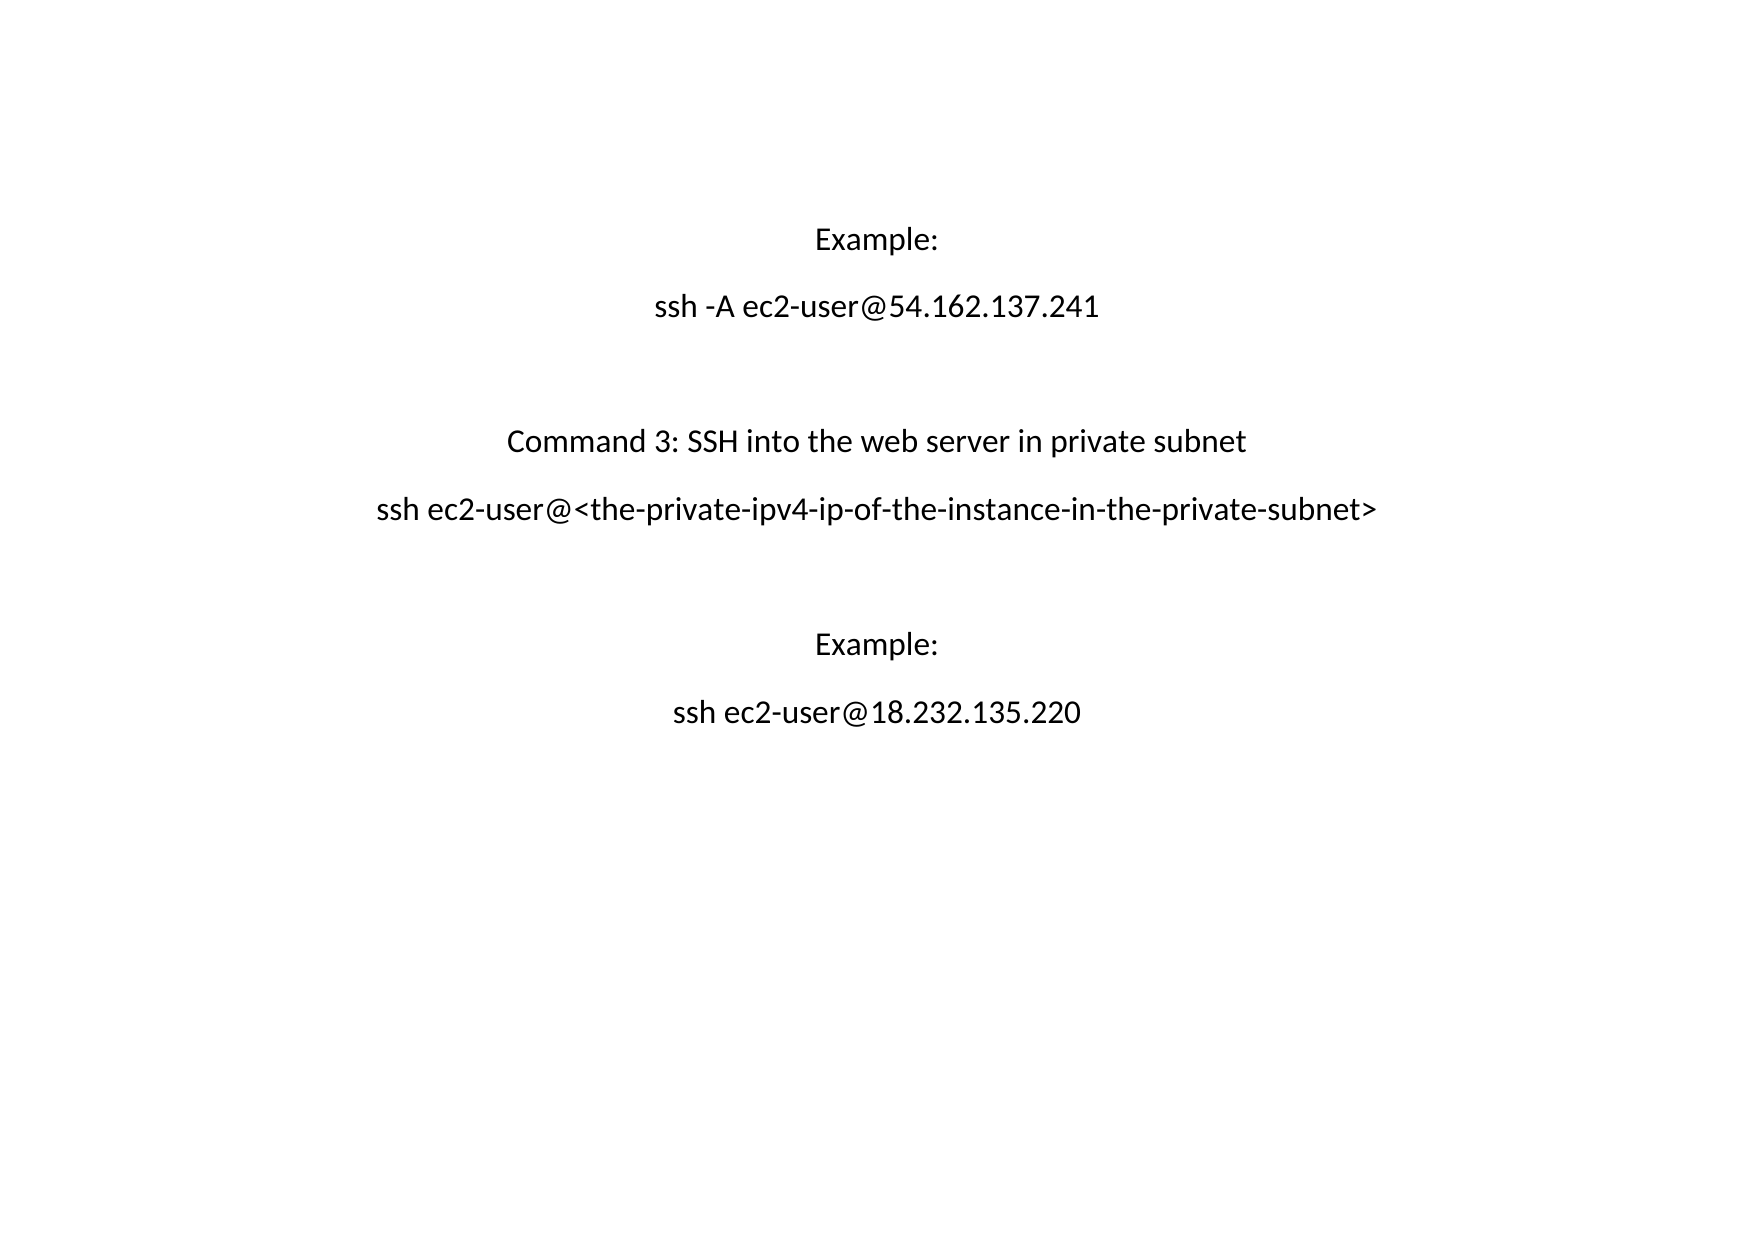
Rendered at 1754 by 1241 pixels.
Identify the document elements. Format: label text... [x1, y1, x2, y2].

text ssh ec2-user@18.232.135.220 [150, 691, 1604, 732]
text Example: [150, 623, 1604, 664]
text ssh ec2-user@<the-private-ipv4-ip-of-the-instance-in-the-private-subnet> [150, 488, 1604, 529]
text ssh -A ec2-user@54.162.137.241 [150, 285, 1604, 326]
text Example: [150, 218, 1604, 258]
text Command 3: SSH into the web server in private subnet [150, 420, 1604, 461]
